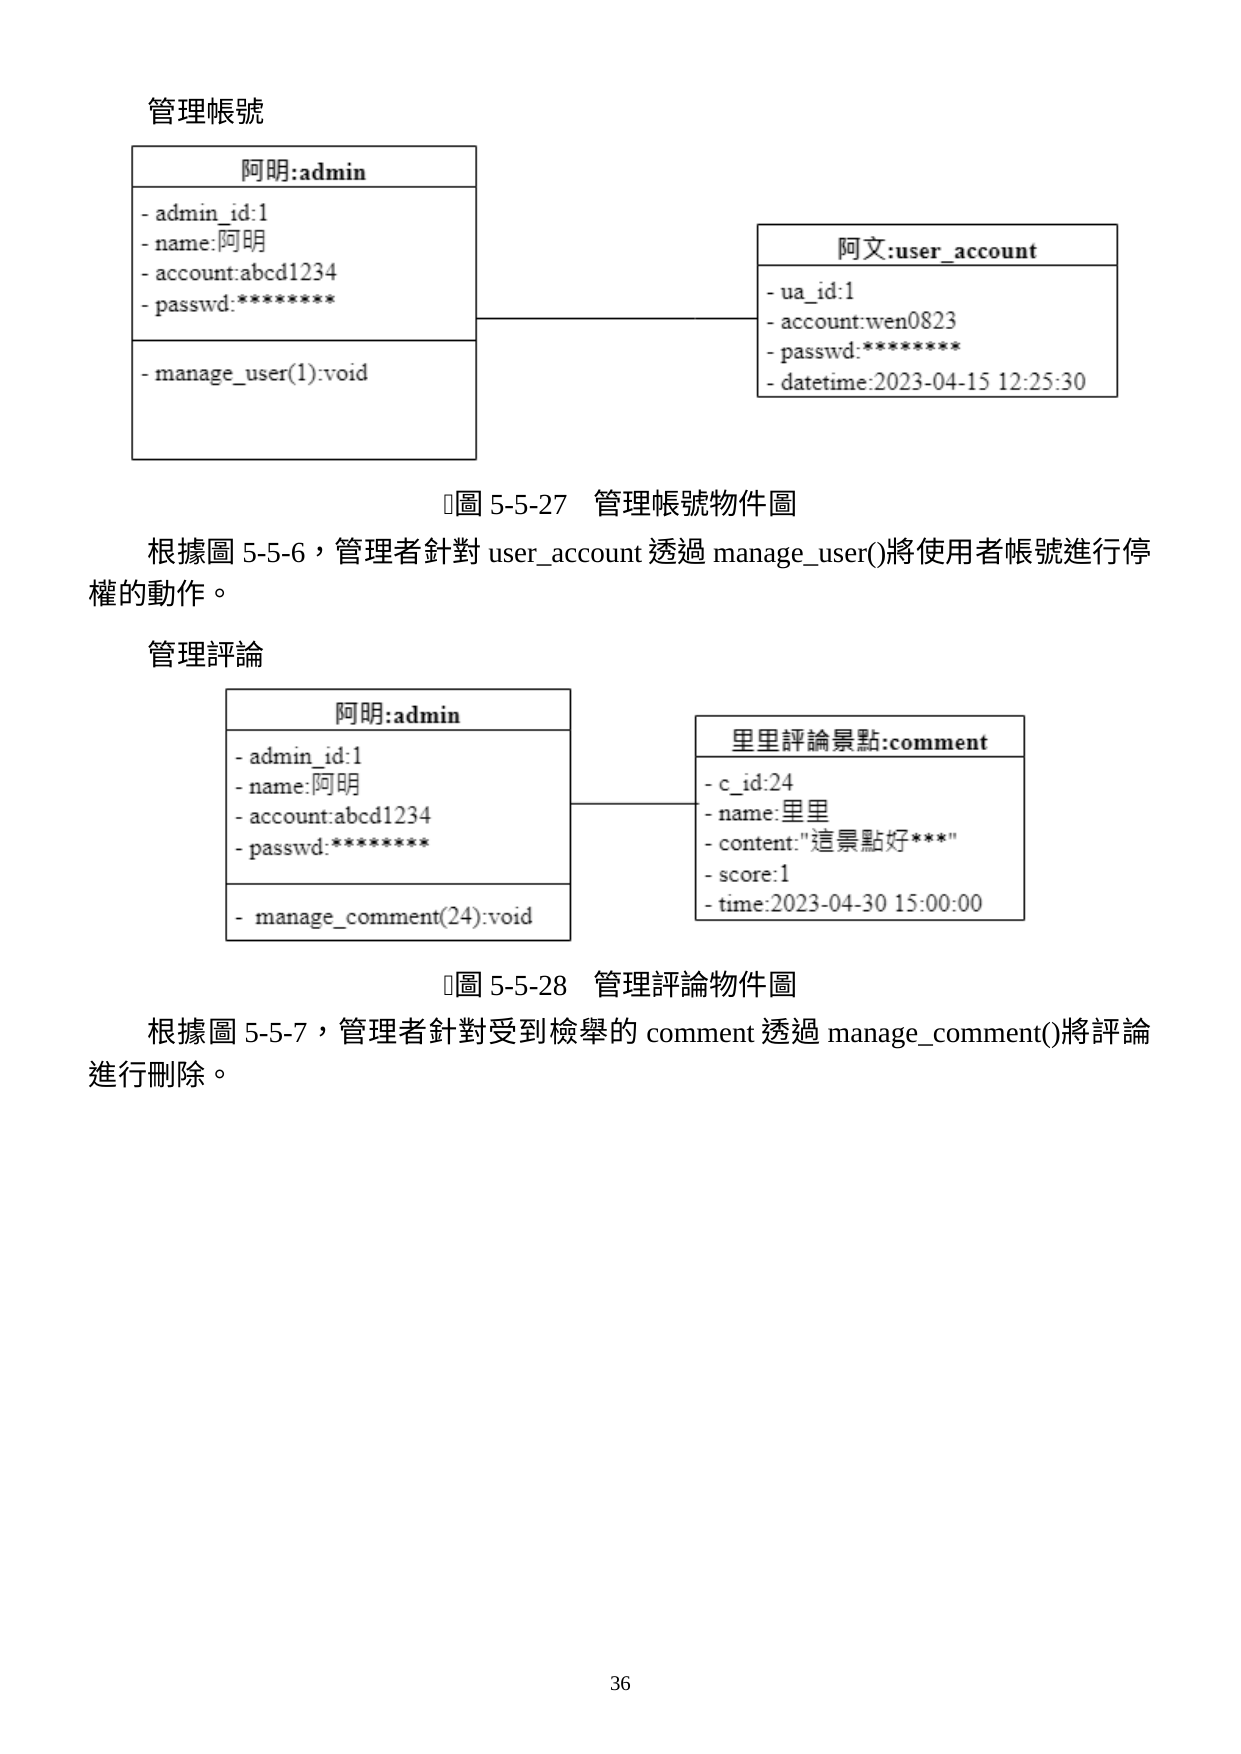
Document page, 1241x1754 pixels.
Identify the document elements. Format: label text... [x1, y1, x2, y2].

text 根據圖5-5-6，管理者針對user_account透過manage_user()將使用者帳號進行停權的動作。 [89, 528, 1152, 613]
picture [210, 674, 1041, 962]
picture [116, 131, 1134, 481]
text 管理帳號 [89, 89, 1152, 131]
text 管理評論 [89, 632, 1152, 674]
text 根據圖5-5-7，管理者針對受到檢舉的comment透過manage_comment()將評論進行刪除。 [89, 1009, 1152, 1094]
